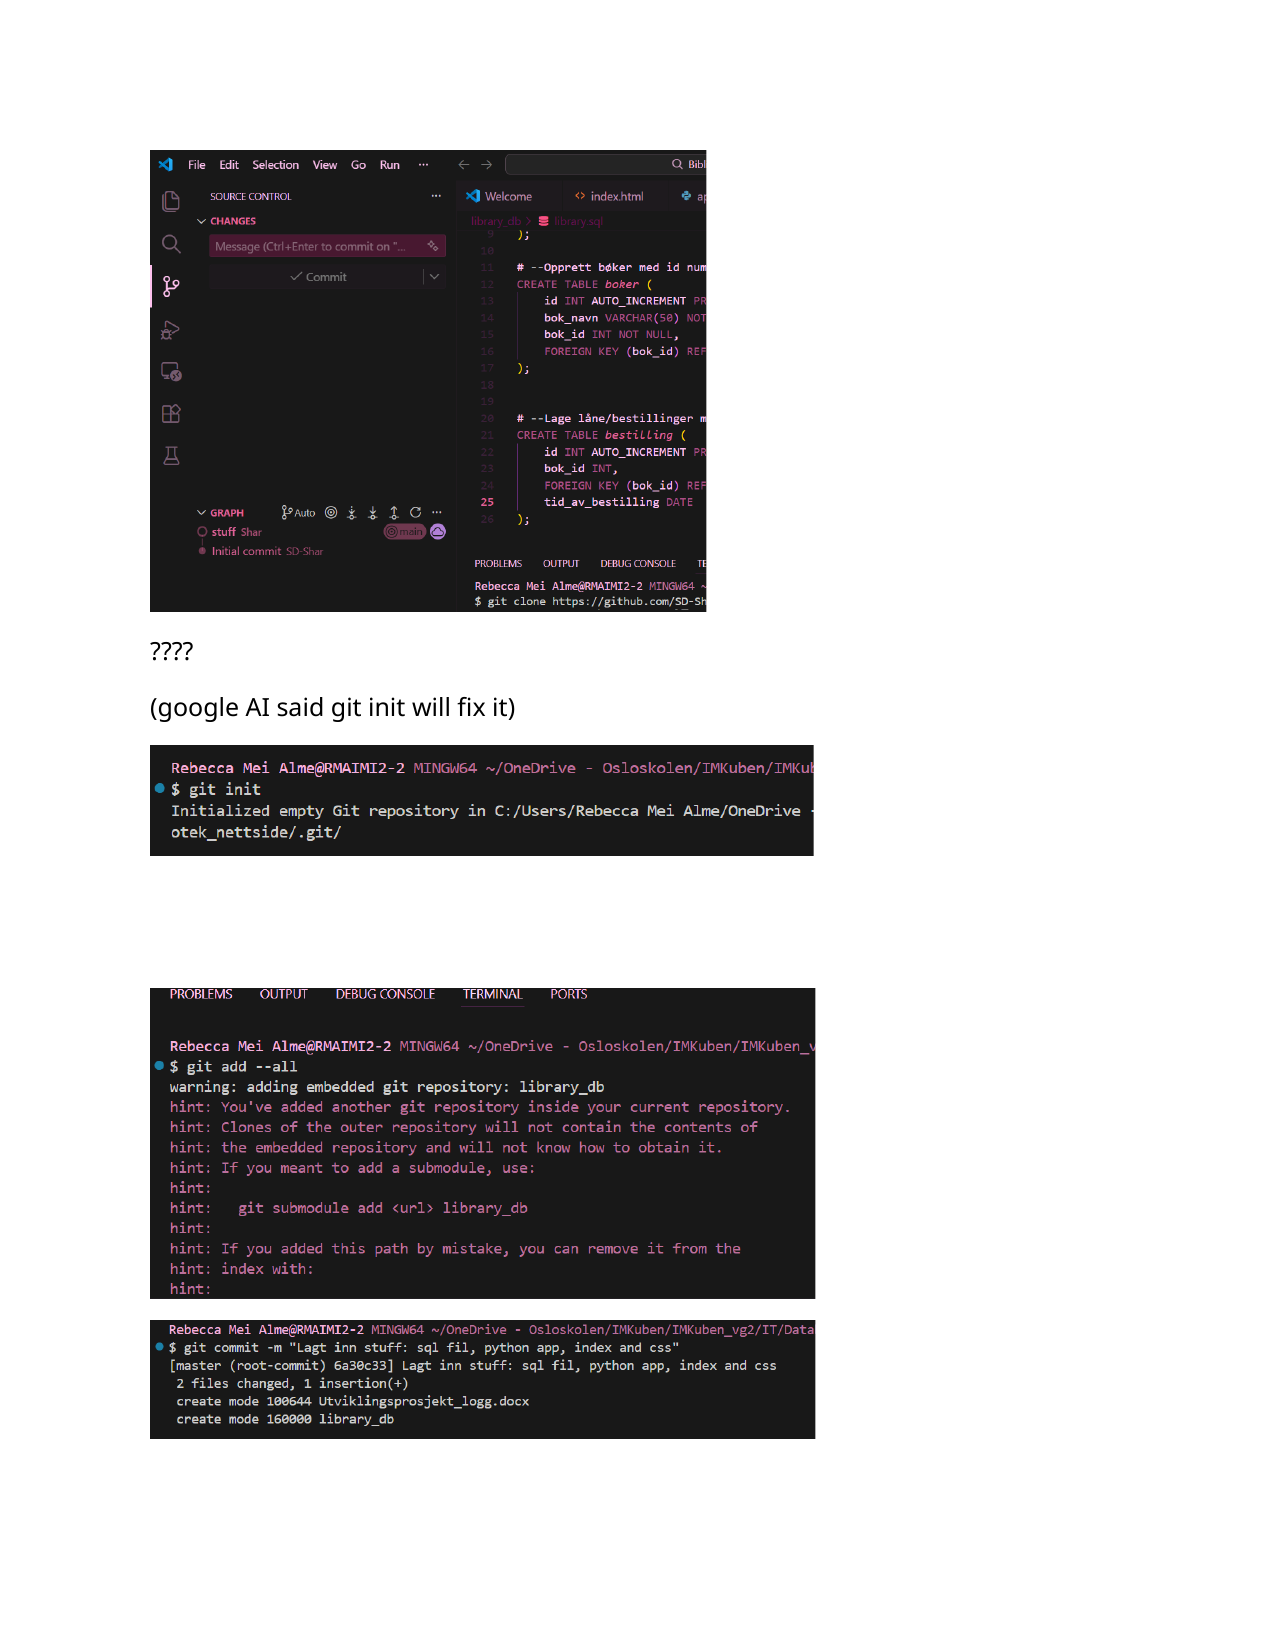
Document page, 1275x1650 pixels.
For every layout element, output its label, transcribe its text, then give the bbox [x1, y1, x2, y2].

picture [150, 988, 816, 1299]
text ???? [150, 633, 1125, 668]
picture [150, 745, 814, 856]
picture [150, 1320, 816, 1439]
picture [150, 150, 707, 612]
text (google AI said git init will fix it) [150, 689, 1125, 723]
